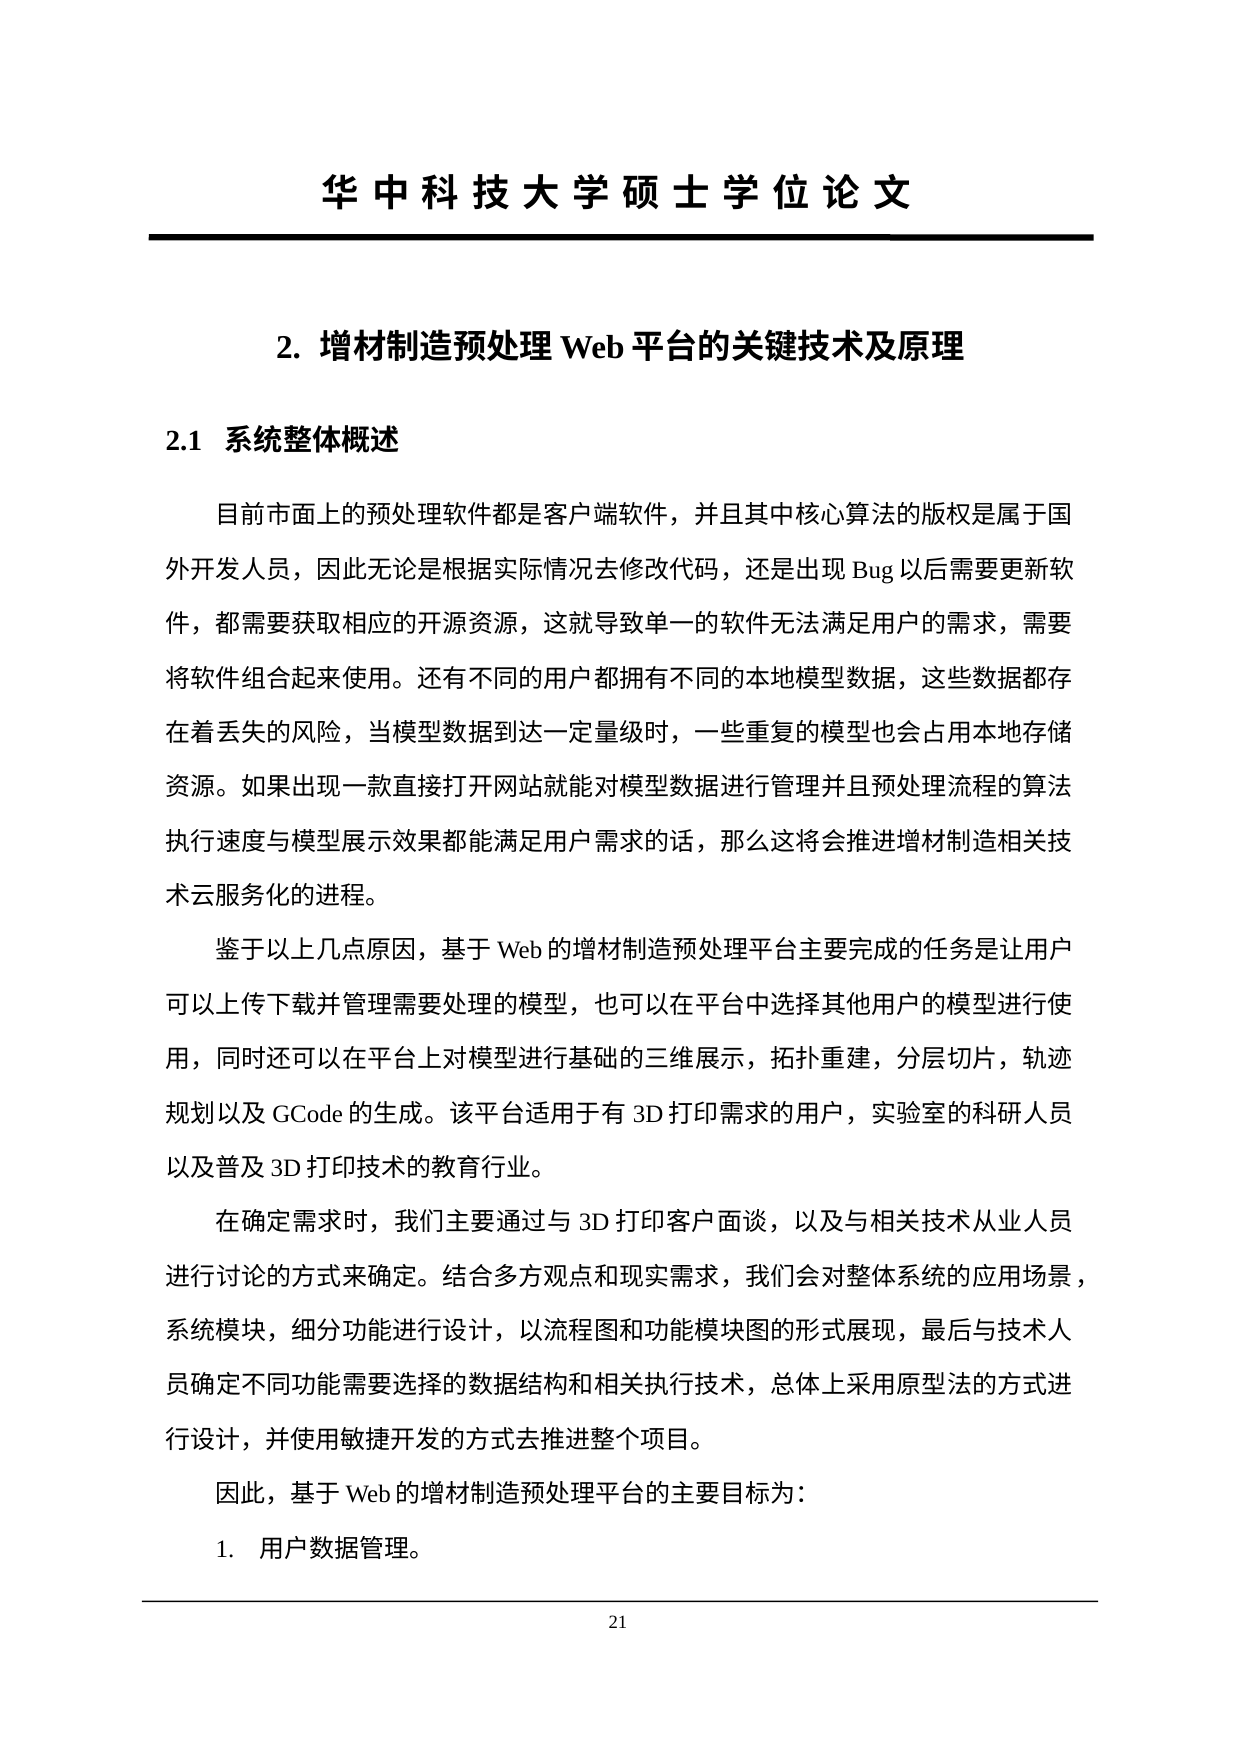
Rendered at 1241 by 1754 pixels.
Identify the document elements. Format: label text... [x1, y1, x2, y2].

text 在确定需求时，我们主要通过与3D打印客户面谈，以及与相关技术从业人员进行讨论的方式来确定。结合多方观点和现实需求，我们会对整体系统的应用场景，系统模块，细分功能进行设计，以流程图和功能模块图的形式展现，最后与技术人员确定不同功能需要选择的数据结构和相关执行技术，总体上采用原型法的方式进行设计，并使用敏捷开发的方式去推进整个项目。 [165, 1202, 1075, 1456]
subtitle 系统整体概述 [165, 417, 1075, 459]
text 鉴于以上几点原因，基于Web的增材制造预处理平台主要完成的任务是让用户可以上传下载并管理需要处理的模型，也可以在平台中选择其他用户的模型进行使用，同时还可以在平台上对模型进行基础的三维展示，拓扑重建，分层切片，轨迹规划以及GCode的生成。该平台适用于有3D打印需求的用户，实验室的科研人员以及普及3D打印技术的教育行业。 [165, 930, 1075, 1184]
list 用户数据管理。 [215, 1528, 1075, 1564]
text 目前市面上的预处理软件都是客户端软件，并且其中核心算法的版权是属于国外开发人员，因此无论是根据实际情况去修改代码，还是出现Bug以后需要更新软件，都需要获取相应的开源资源，这就导致单一的软件无法满足用户的需求，需要将软件组合起来使用。还有不同的用户都拥有不同的本地模型数据，这些数据都存在着丢失的风险，当模型数据到达一定量级时，一些重复的模型也会占用本地存储资源。如果出现一款直接打开网站就能对模型数据进行管理并且预处理流程的算法执行速度与模型展示效果都能满足用户需求的话，那么这将会推进增材制造相关技术云服务化的进程。 [165, 495, 1075, 912]
text 因此，基于Web的增材制造预处理平台的主要目标为： [165, 1474, 1075, 1510]
subtitle 增材制造预处理Web平台的关键技术及原理 [165, 319, 1075, 368]
